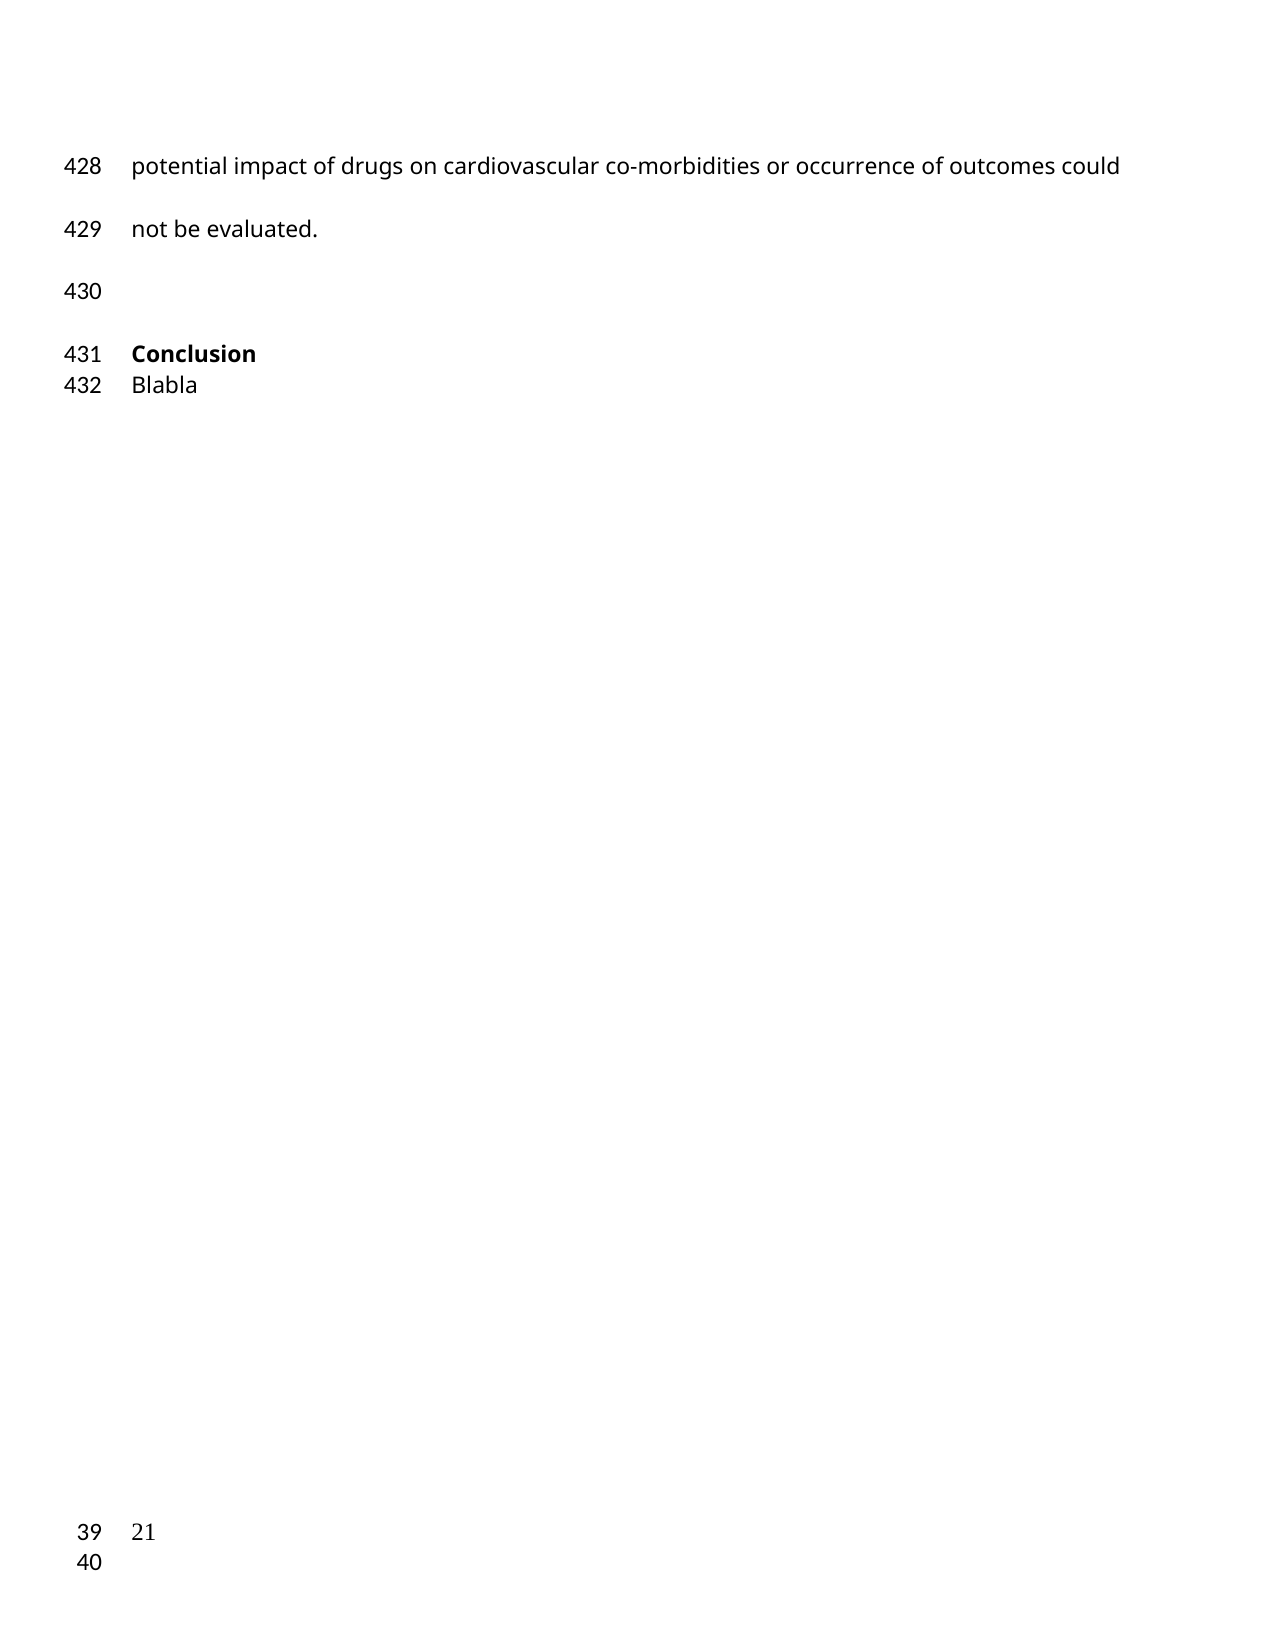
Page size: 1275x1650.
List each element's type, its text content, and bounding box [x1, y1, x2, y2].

text Blabla [131, 369, 1125, 400]
text Conclusion [131, 337, 1125, 369]
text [131, 150, 1125, 244]
